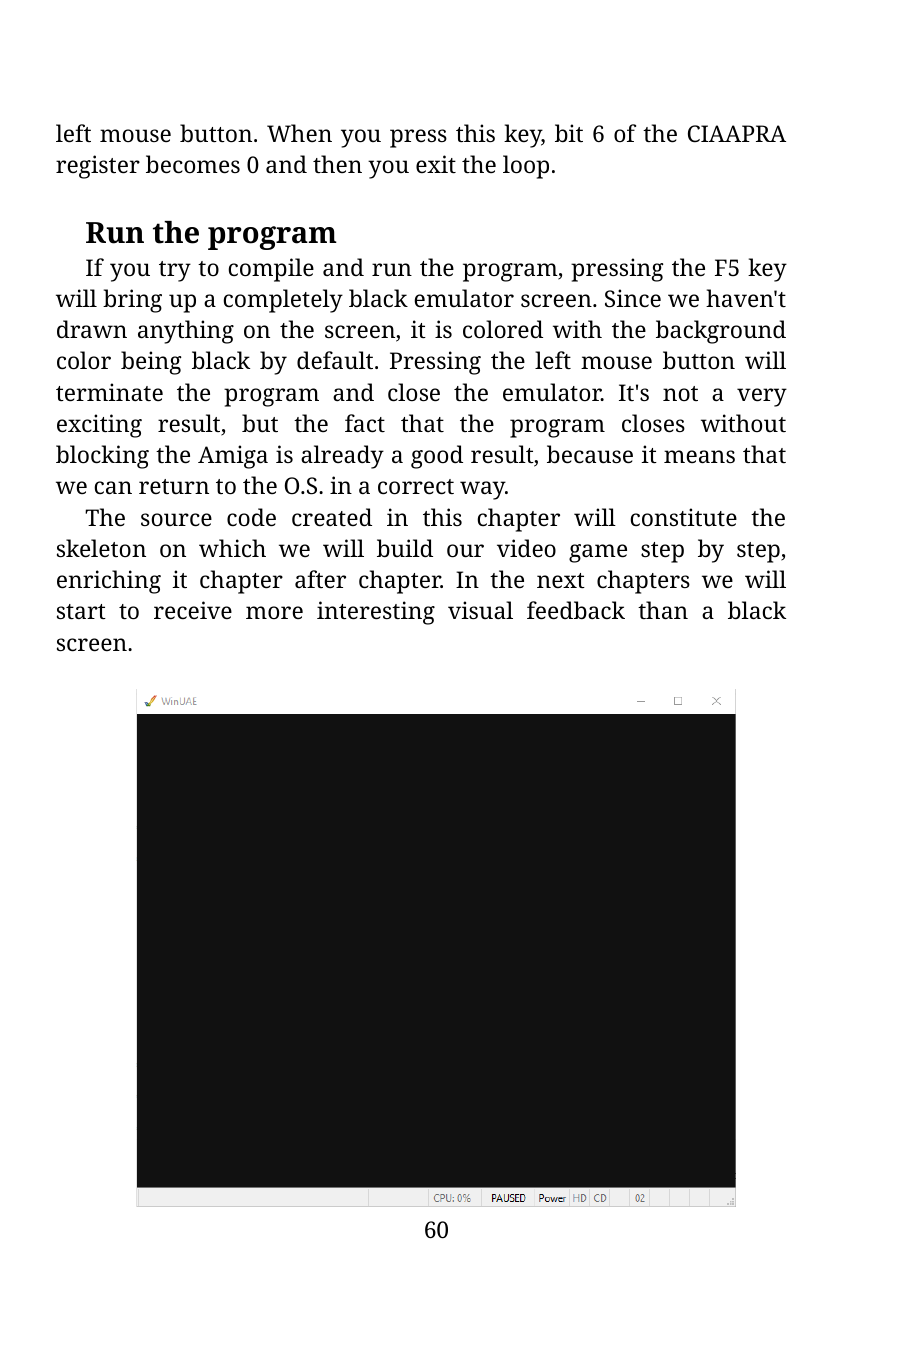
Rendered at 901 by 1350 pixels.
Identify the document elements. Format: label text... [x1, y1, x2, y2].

picture [136, 689, 736, 1207]
subtitle Run the program [56, 212, 787, 252]
text If you try to compile and run the program, pressing the F5 key will bring up a completely black emulator screen. Since we haven't drawn anything on the screen, it is colored with the background color being black by default. Pressing the left mouse button will terminate the program and close the emulator. It's not a very exciting result, but the fact that the program closes without blocking the Amiga is already a good result, because it means that we can return to the O.S. in a correct way. [56, 252, 787, 502]
text The source code created in this chapter will constitute the skeleton on which we will build our video game step by step, enriching it chapter after chapter. In the next chapters we will start to receive more interesting visual feedback than a black screen. [56, 502, 787, 658]
